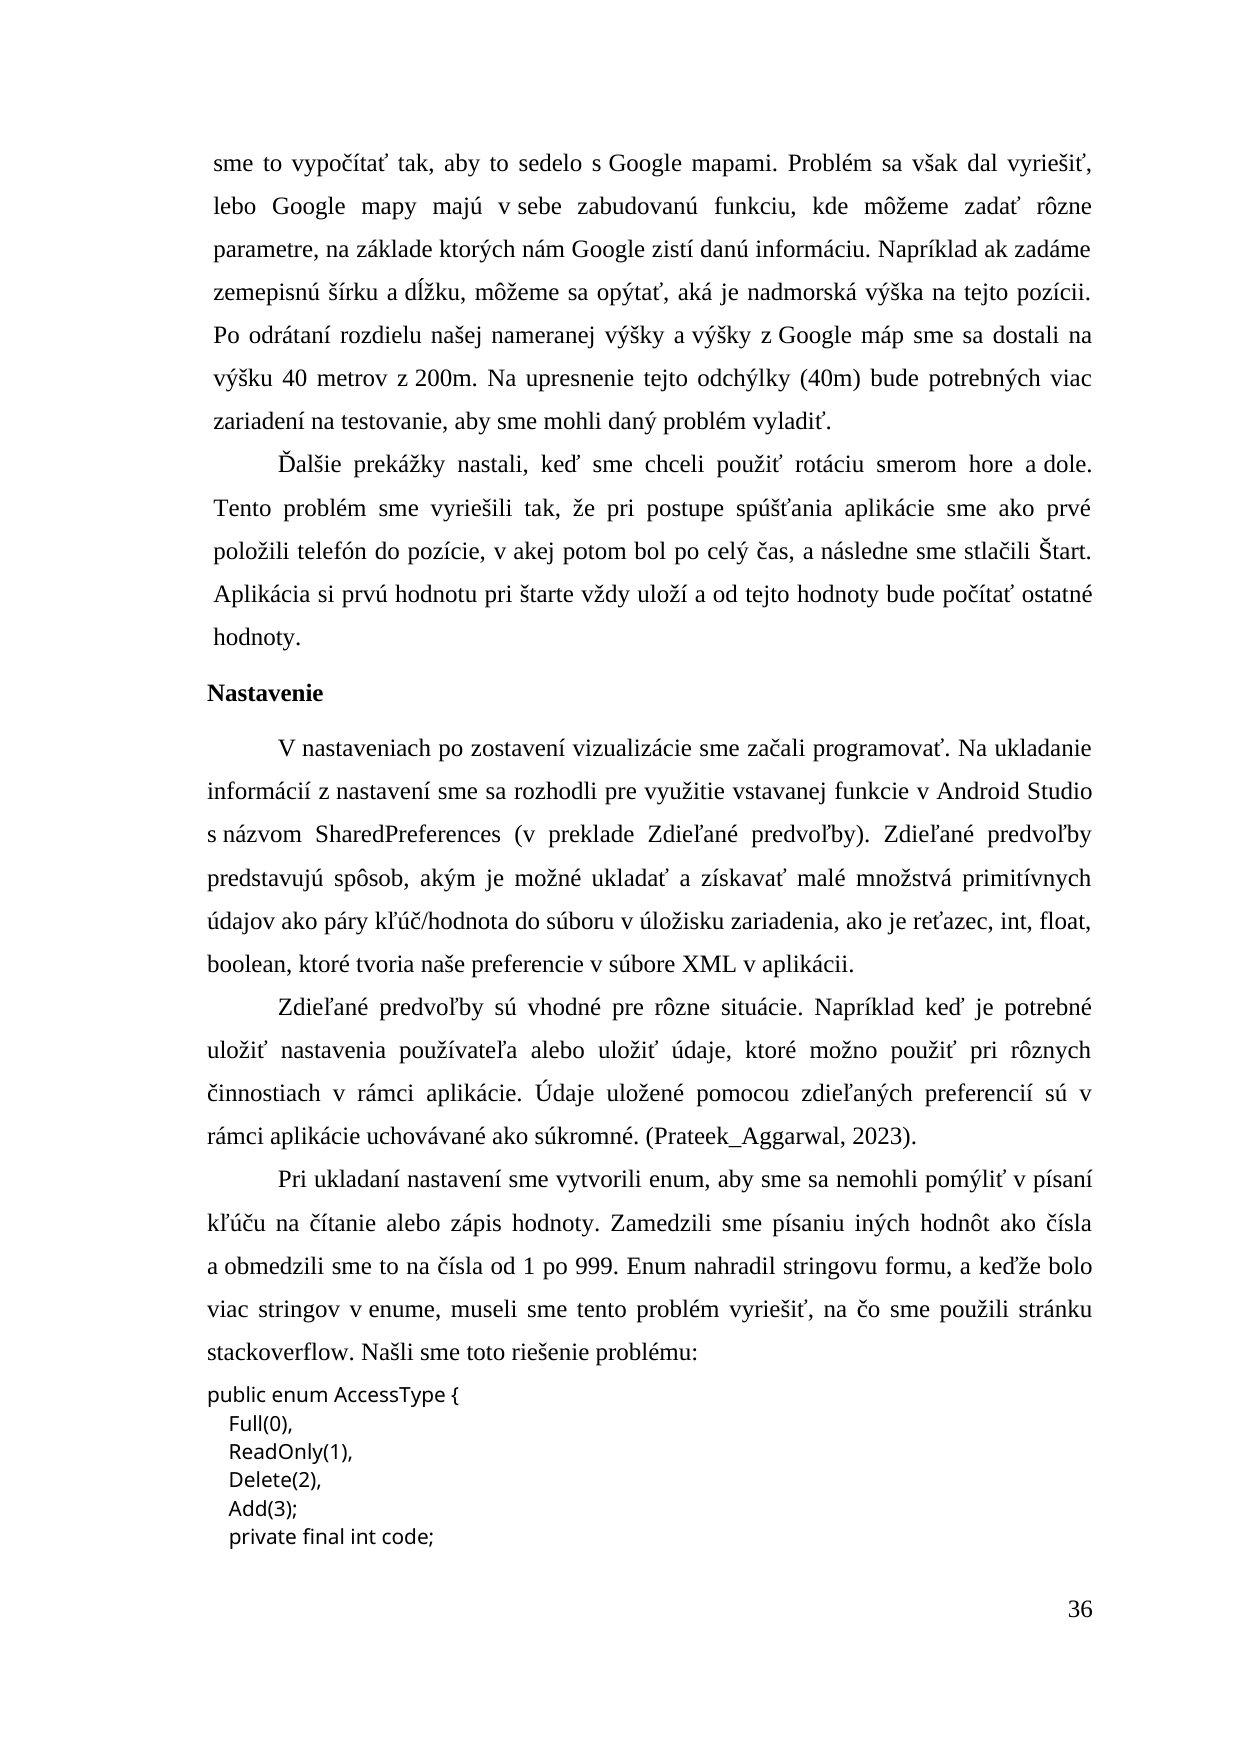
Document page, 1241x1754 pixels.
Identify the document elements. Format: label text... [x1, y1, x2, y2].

text Zdieľané predvoľby sú vhodné pre rôzne situácie. Napríklad keď je potrebné uložiť nastavenia používateľa alebo uložiť údaje, ktoré možno použiť pri rôznych činnostiach v rámci aplikácie. Údaje uložené pomocou zdieľaných preferencií sú v rámci aplikácie uchovávané ako súkromné. . [207, 992, 1092, 1150]
text Ďalšie prekážky nastali, keď sme chceli použiť rotáciu smerom hore a dole. Tento problém sme vyriešili tak, že pri postupe spúšťania aplikácie sme ako prvé položili telefón do pozície, v akej potom bol po celý čas, a následne sme stlačili Štart. Aplikácia si prvú hodnotu pri štarte vždy uloží a od tejto hodnoty bude počítať ostatné hodnoty. [213, 449, 1092, 651]
text public enum AccessType { [207, 1380, 1092, 1409]
text private final int code; [207, 1522, 1092, 1551]
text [213, 148, 1092, 435]
text Add(3); [207, 1494, 1092, 1522]
text ReadOnly(1), [207, 1437, 1092, 1466]
text V nastaveniach po zostavení vizualizácie sme začali programovať. Na ukladanie informácií z nastavení sme sa rozhodli pre využitie vstavanej funkcie v Android Studio s názvom SharedPreferences (v preklade Zdieľané predvoľby). Zdieľané predvoľby predstavujú spôsob, akým je možné ukladať a získavať malé množstvá primitívnych údajov ako páry kľúč/hodnota do súboru v úložisku zariadenia, ako je reťazec, int, float, boolean, ktoré tvoria naše preferencie v súbore XML v aplikácii. [207, 733, 1092, 978]
text Delete(2), [207, 1466, 1092, 1494]
subtitle Nastavenie [207, 678, 1092, 706]
text Pri ukladaní nastavení sme vytvorili enum, aby sme sa nemohli pomýliť v písaní kľúču na čítanie alebo zápis hodnoty. Zamedzili sme písaniu iných hodnôt ako čísla a obmedzili sme to na čísla od 1 po 999. Enum nahradil stringovu formu, a keďže bolo viac stringov v enume, museli sme tento problém vyriešiť, na čo sme použili stránku stackoverflow. Našli sme toto riešenie problému: [207, 1164, 1092, 1366]
text Full(0), [207, 1409, 1092, 1437]
